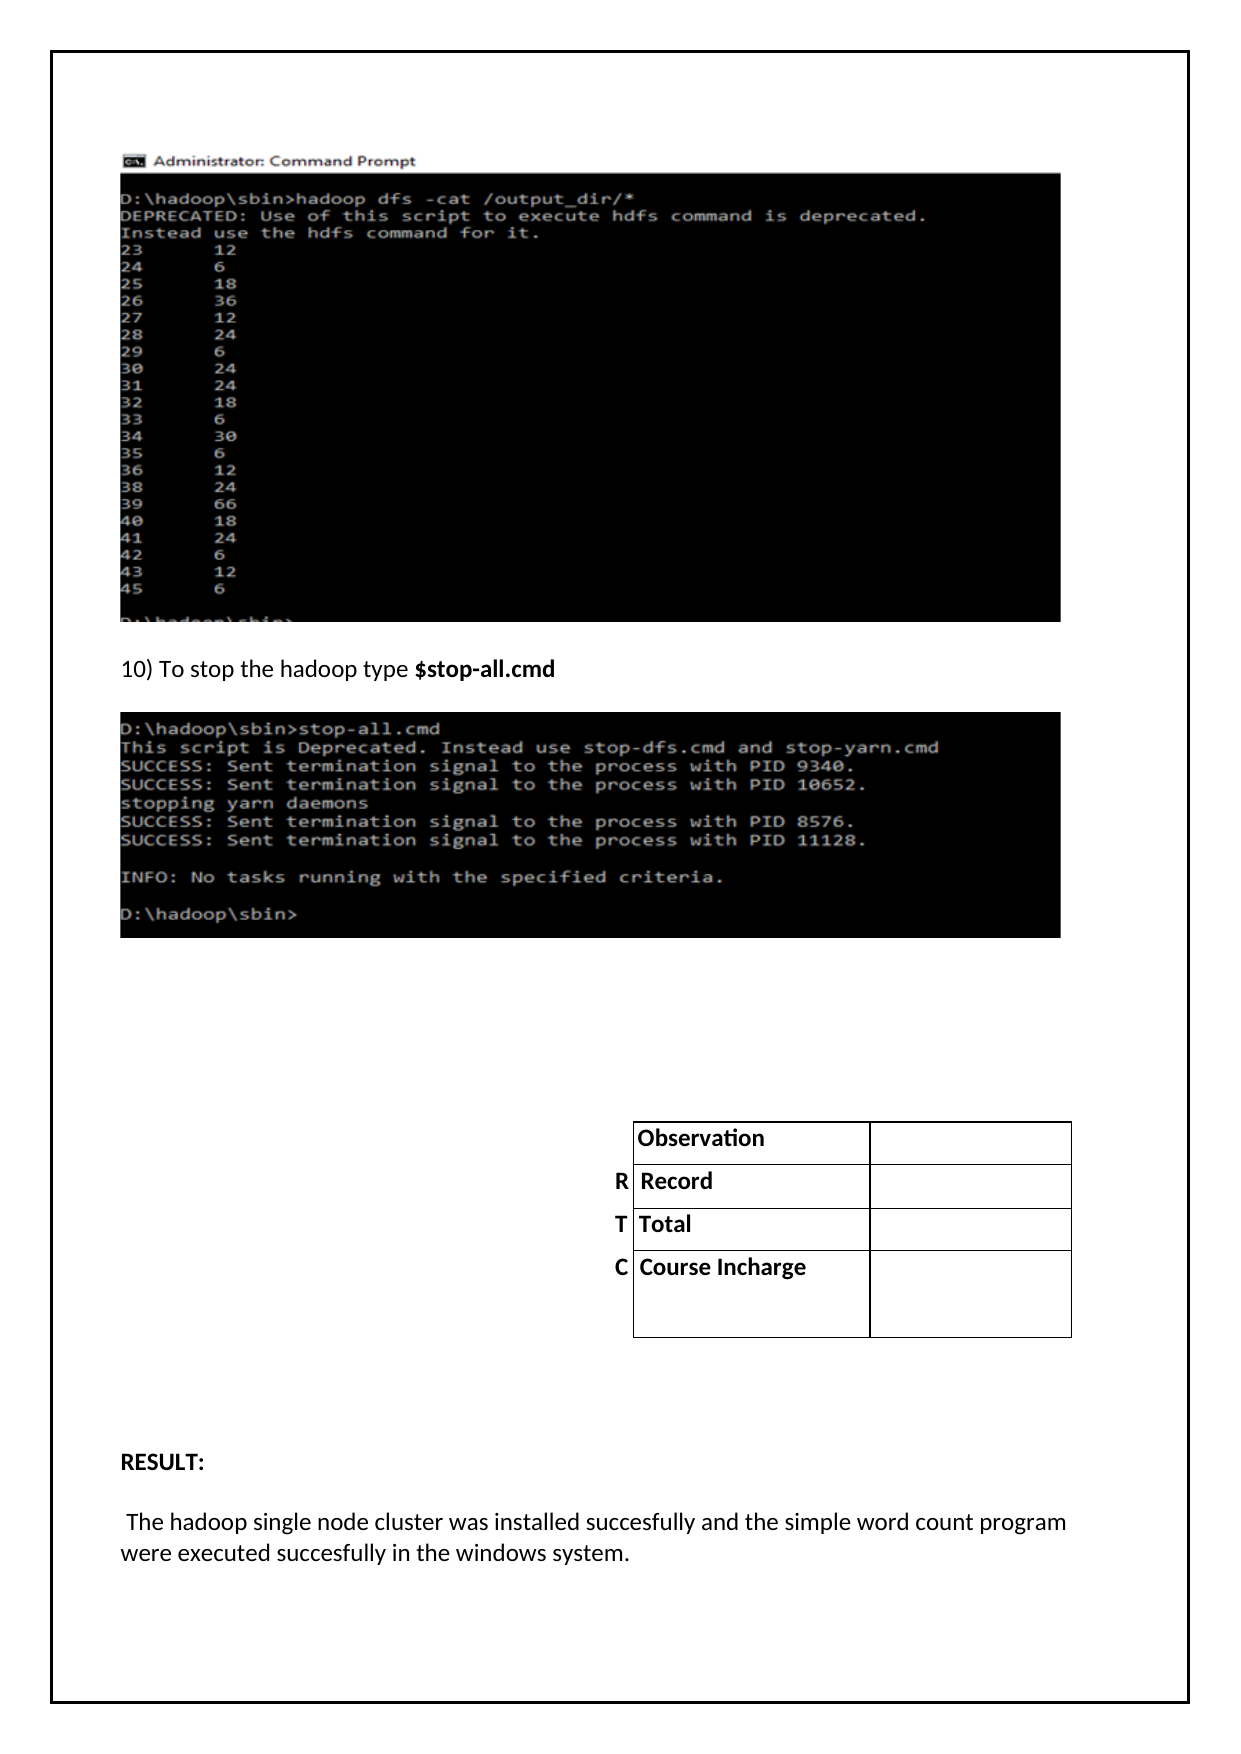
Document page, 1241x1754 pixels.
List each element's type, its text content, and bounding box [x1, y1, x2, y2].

text 10) To stop the hadoop type $stop-all.cmd [120, 653, 1090, 684]
table_cell R Record [634, 1165, 869, 1207]
table_cell [871, 1209, 1071, 1250]
table_header [871, 1123, 1071, 1164]
text The hadoop single node cluster was installed succesfully and the simple word count program were executed succesfully in the windows system. [120, 1506, 1090, 1567]
table_cell [871, 1165, 1071, 1207]
picture [120, 712, 1061, 938]
table_cell T Total [634, 1209, 869, 1250]
text RESULT: [120, 1447, 1090, 1477]
table_cell [871, 1251, 1071, 1337]
table_cell C Course Incharge [634, 1251, 869, 1337]
table_header Observation [634, 1123, 869, 1164]
picture [120, 150, 1061, 622]
